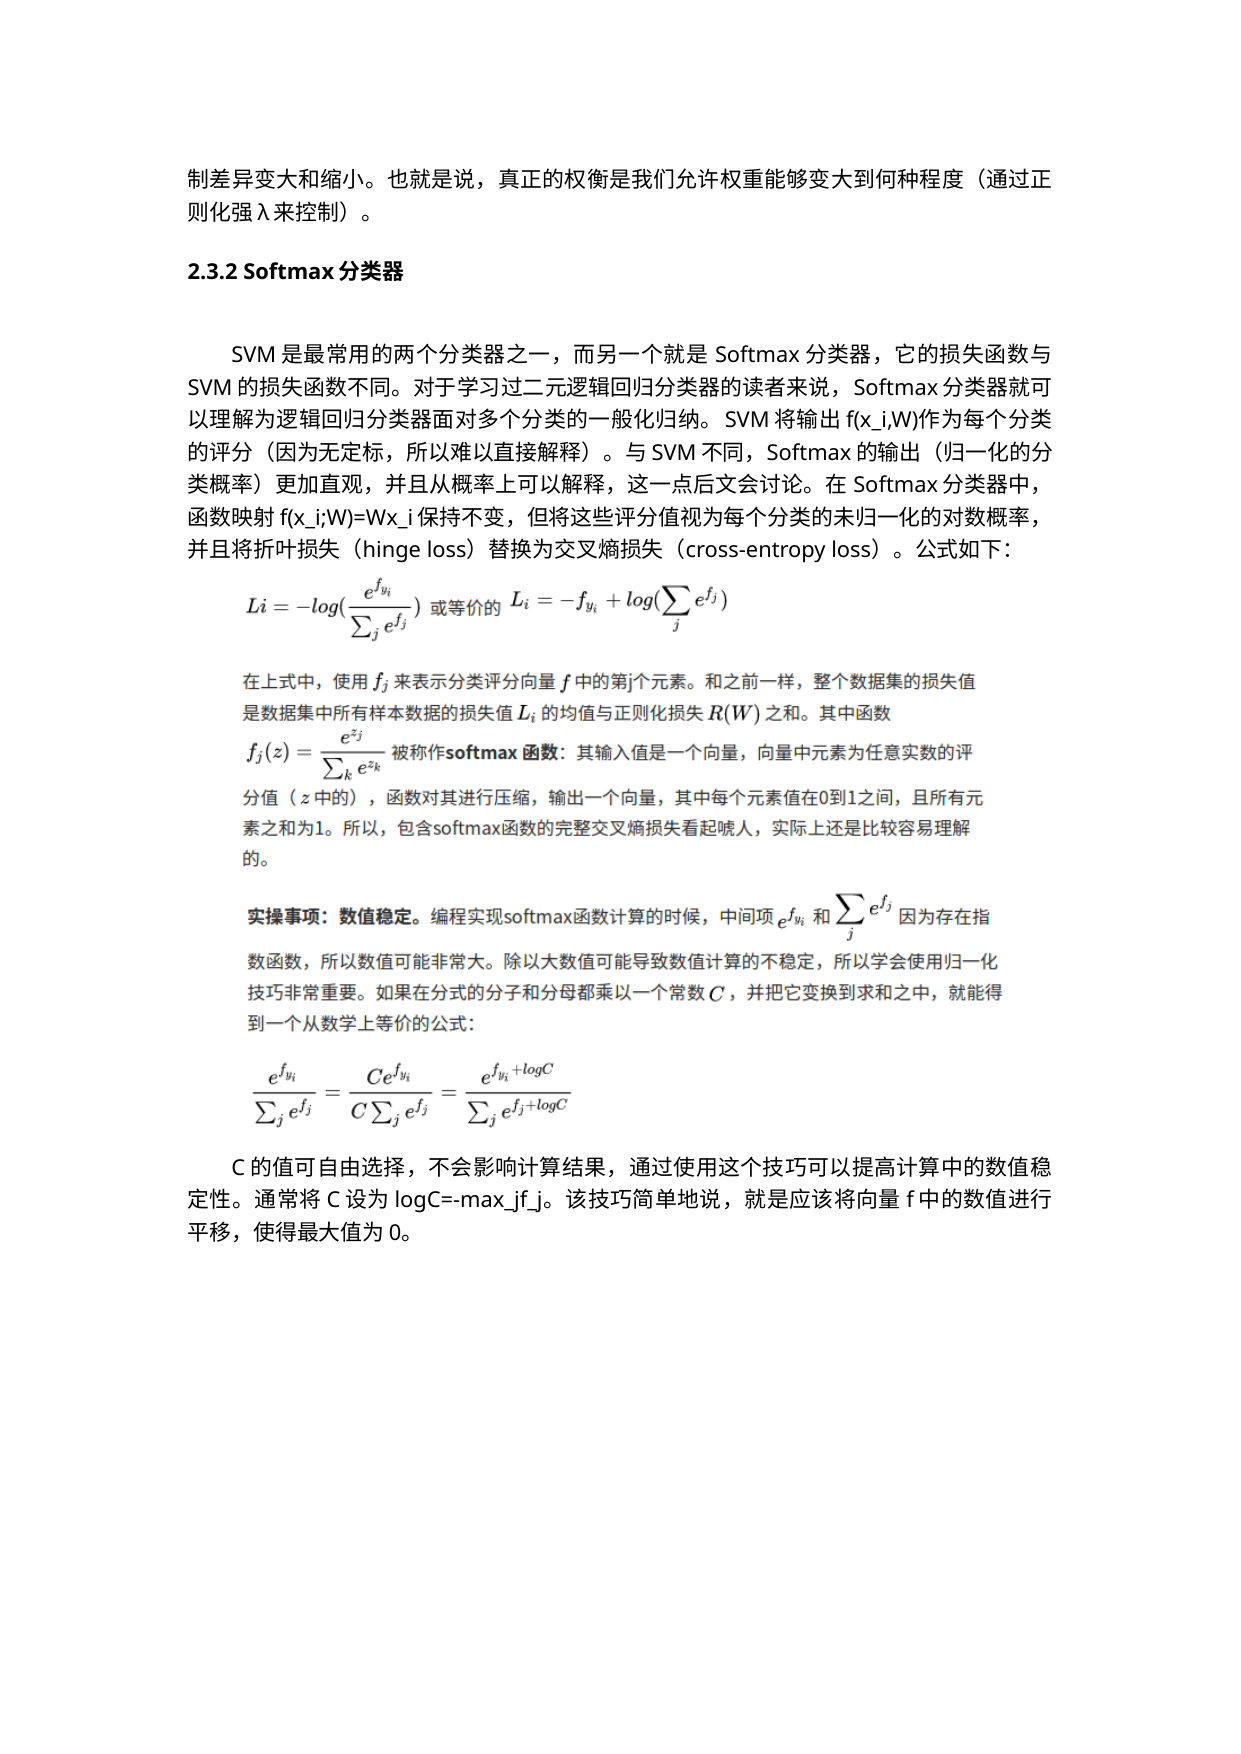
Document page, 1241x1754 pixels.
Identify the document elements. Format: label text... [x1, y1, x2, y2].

list C的值可自由选择，不会影响计算结果，通过使用这个技巧可以提高计算中的数值稳定性。通常将C设为logC=-max_jf_j。该技巧简单地说，就是应该将向量f中的数值进行平移，使得最大值为0。 [187, 1149, 1053, 1247]
list SVM是最常用的两个分类器之一，而另一个就是Softmax分类器，它的损失函数与SVM的损失函数不同。对于学习过二元逻辑回归分类器的读者来说，Softmax分类器就可以理解为逻辑回归分类器面对多个分类的一般化归纳。SVM将输出f(x_i,W)作为每个分类的评分（因为无定标，所以难以直接解释）。与SVM不同，Softmax的输出（归一化的分类概率）更加直观，并且从概率上可以解释，这一点后文会讨论。在Softmax分类器中，函数映射f(x_i;W)=Wx_i保持不变，但将这些评分值视为每个分类的未归一化的对数概率，并且将折叶损失（hinge loss）替换为交叉熵损失（cross-entropy loss）。公式如下： [187, 337, 1053, 564]
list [187, 162, 1053, 227]
picture [231, 564, 1032, 872]
subtitle 2.3.2 Softmax分类器 [187, 254, 1053, 287]
picture [231, 889, 1027, 1128]
